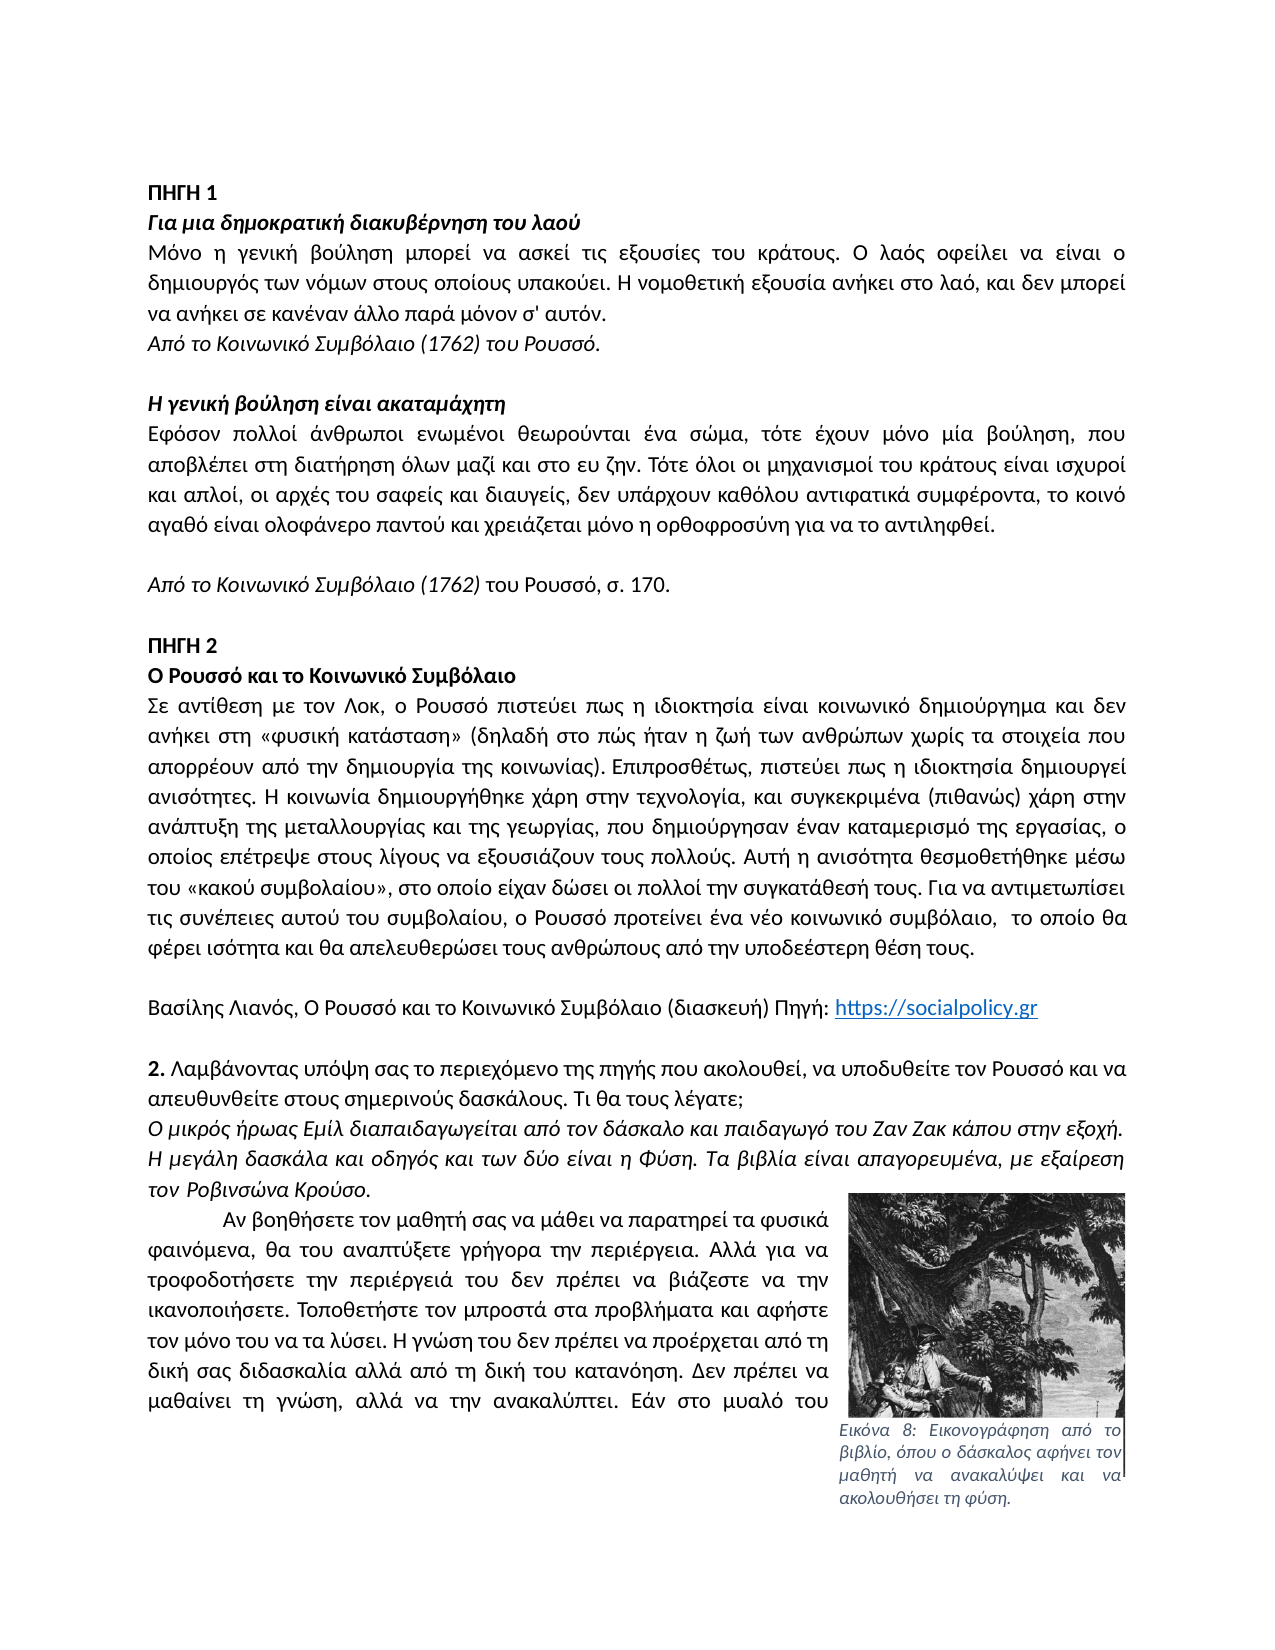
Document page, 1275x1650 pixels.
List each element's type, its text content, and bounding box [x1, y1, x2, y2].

picture [844, 1193, 1126, 1475]
text Μόνο η γενική βούληση μπορεί να ασκεί τις εξουσίες του κράτους. Ο λαός οφείλει να είναι ο δημιουργός των νόμων στους οποίους υπακούει. Η νομοθετική εξουσία ανήκει στο λαό, και δεν μπορεί να ανήκει σε κανέναν άλλο παρά μόνον σ' αυτόν. [148, 238, 1127, 327]
text 2. Λαµβάνοντας υπόψη σας το περιεχόµενο της πηγής που ακολουθεί, να υποδυθείτε τον Ρουσσό και να απευθυνθείτε στους σημερινούς δασκάλους. Τι θα τους λέγατε; [148, 1054, 1127, 1112]
text H γενική βούληση είναι ακαταμάχητη [148, 389, 1127, 417]
text ΠΗΓΗ 1 [148, 178, 1127, 206]
text ΠΗΓΗ 2 [148, 631, 1127, 659]
text Ο μικρός ήρωας Εμίλ διαπαιδαγωγείται από τον δάσκαλο και παιδαγωγό του Ζαν Ζακ κάπου στην εξοχή. Η μεγάλη δασκάλα και οδηγός και των δύο είναι η Φύση. Τα βιβλία είναι απαγορευμένα, με εξαίρεση τον Ροβινσώνα Κρούσο. [148, 1114, 1127, 1203]
text Από το Κοινωνικό Συμβόλαιο (1762) του Ρουσσό, σ. 170. [148, 571, 1127, 599]
text Σε αντίθεση με τον Λοκ, ο Ρουσσό πιστεύει πως η ιδιοκτησία είναι κοινωνικό δημιούργημα και δεν ανήκει στη «φυσική κατάσταση» (δηλαδή στο πώς ήταν η ζωή των ανθρώπων χωρίς τα στοιχεία που απορρέουν από την δημιουργία της κοινωνίας). Επιπροσθέτως, πιστεύει πως η ιδιοκτησία δημιουργεί ανισότητες. Η κοινωνία δημιουργήθηκε χάρη στην τεχνολογία, και συγκεκριμένα (πιθανώς) χάρη στην ανάπτυξη της μεταλλουργίας και της γεωργίας, που δημιούργησαν έναν καταμερισμό της εργασίας, ο οποίος επέτρεψε στους λίγους να εξουσιάζουν τους πολλούς. Αυτή η ανισότητα θεσμοθετήθηκε μέσω του «κακού συμβολαίου», στο οποίο είχαν δώσει οι πολλοί την συγκατάθεσή τους. Για να αντιμετωπίσει τις συνέπειες αυτού του συμβολαίου, ο Ρουσσό προτείνει ένα νέο κοινωνικό συμβόλαιο, το οποίο θα φέρει ισότητα και θα απελευθερώσει τους ανθρώπους από την υποδεέστερη θέση τους. [148, 691, 1127, 961]
text Για μια δημοκρατική διακυβέρνηση του λαού [148, 208, 1127, 236]
text Ο Ρουσσό και το Κοινωνικό Συμβόλαιο [148, 661, 1127, 689]
text Εφόσον πολλοί άνθρωποι ενωμένοι θεωρούνται ένα σώμα, τότε έχουν μόνο μία βούληση, που αποβλέπει στη διατήρηση όλων μαζί και στο ευ ζην. Τότε όλοι οι μηχανισμοί του κράτους είναι ισχυροί και απλοί, οι αρχές του σαφείς και διαυγείς, δεν υπάρχουν καθόλου αντιφατικά συμφέροντα, το κοινό αγαθό είναι ολοφάνερο παντού και χρειάζεται μόνο η ορθοφροσύνη για να το αντιληφθεί. [148, 419, 1127, 538]
text Από το Κοινωνικό Συμβόλαιο (1762) του Ρουσσό. [148, 329, 1127, 357]
text Βασίλης Λιανός, Ο Ρουσσό και το Κοινωνικό Συμβόλαιο (διασκευή) Πηγή: https://socialpolicy.gr [148, 993, 1127, 1022]
